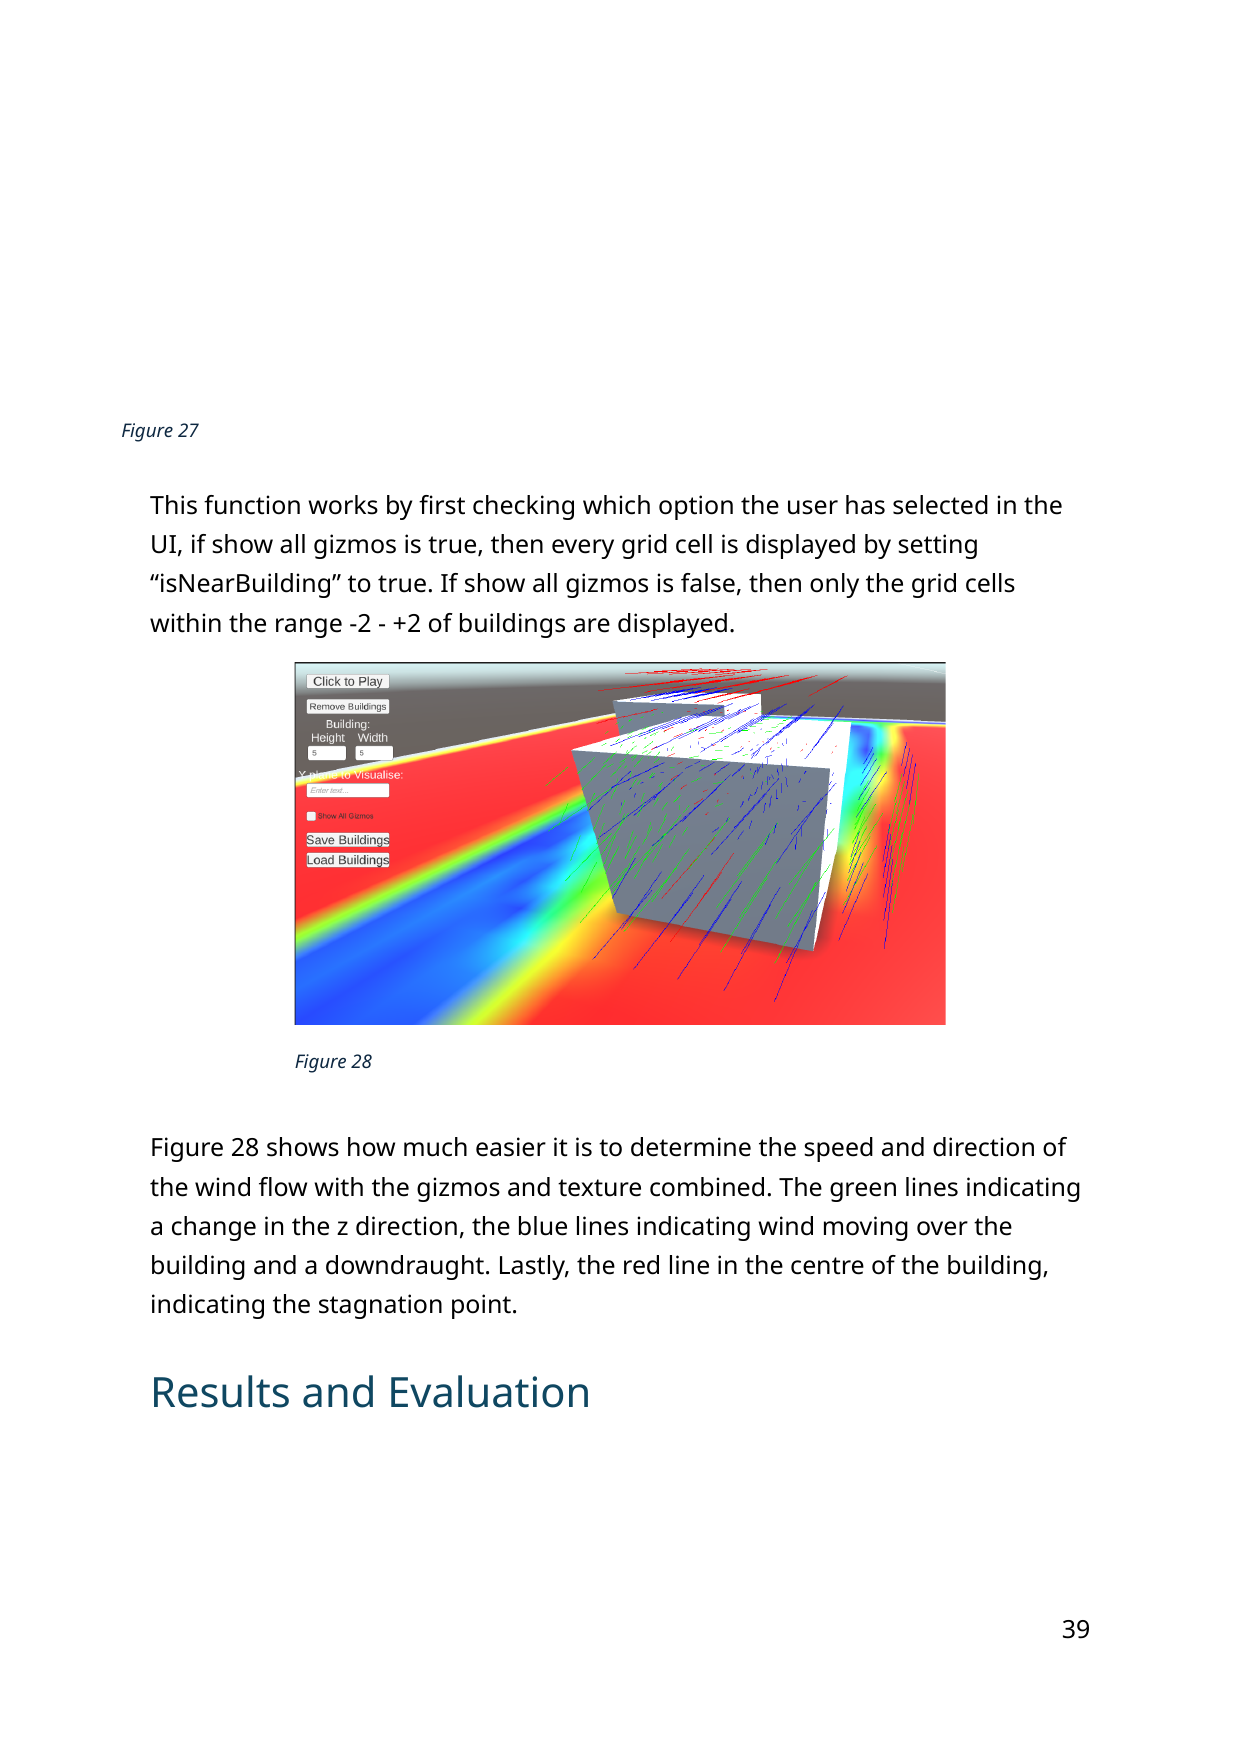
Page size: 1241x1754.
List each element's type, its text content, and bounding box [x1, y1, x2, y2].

subtitle Results and Evaluation [150, 1363, 1090, 1420]
text This function works by first checking which option the user has selected in the UI, if show all gizmos is true, then every grid cell is displayed by setting “isNearBuilding” to true. If show all gizmos is false, then only the grid cells within the range -2 - +2 of buildings are displayed. [150, 488, 1090, 639]
picture [294, 662, 946, 1025]
text Figure 28 shows how much easier it is to determine the speed and direction of the wind flow with the gizmos and texture combined. The green lines indicating a change in the z direction, the blue lines indicating wind moving over the building and a downdraught. Lastly, the red line in the centre of the building, indicating the stagnation point. [150, 1130, 1090, 1321]
